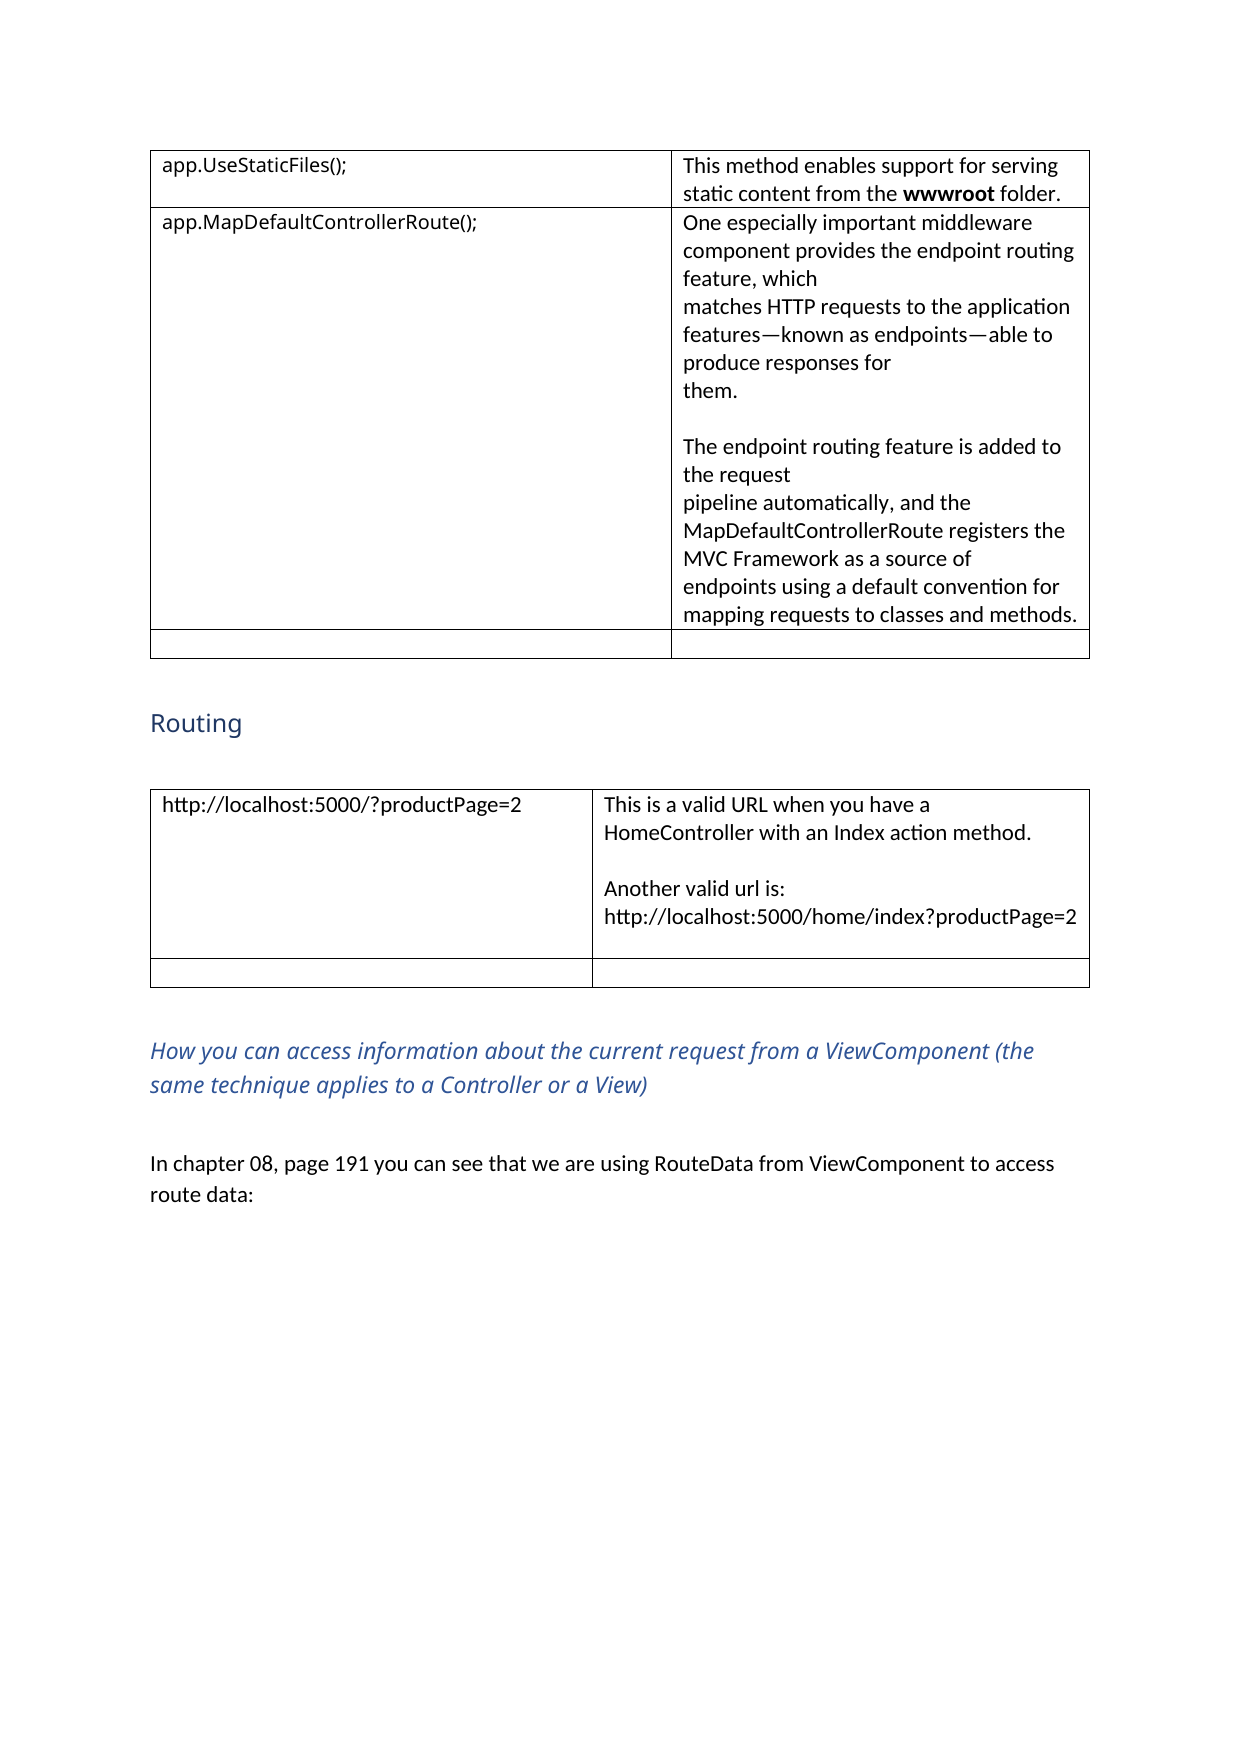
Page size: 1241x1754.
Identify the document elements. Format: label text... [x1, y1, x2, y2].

table_header This is a valid URL when you have a HomeController with an Index action method. Another valid url is: http://localhost:5000/home/index?productPage=2 [593, 790, 1089, 958]
subtitle How you can access information about the current request from a ViewComponent (the same technique applies to a Controller or a View) [150, 1035, 1090, 1100]
table_cell One especially important middleware component provides the endpoint routing feature, which matches HTTP requests to the application features—known as endpoints—able to produce responses for them. The endpoint routing feature is added to the request pipeline automatically, and the MapDefaultControllerRoute registers the MVC Framework as a source of endpoints using a default convention for mapping requests to classes and methods. [672, 208, 1089, 628]
subtitle Routing [150, 705, 1090, 739]
text In chapter 08, page 191 you can see that we are using RouteData from ViewComponent to access route data: [150, 1149, 1090, 1208]
table_cell [672, 630, 1089, 657]
table_header http://localhost:5000/?productPage=2 [151, 790, 592, 958]
table_cell [593, 959, 1089, 987]
table_cell app.MapDefaultControllerRoute(); [151, 208, 671, 628]
table_cell [151, 959, 592, 987]
table_cell app.UseStaticFiles(); [151, 151, 671, 207]
table_cell This method enables support for serving static content from the wwwroot folder. [672, 151, 1089, 207]
table_cell [151, 630, 671, 657]
